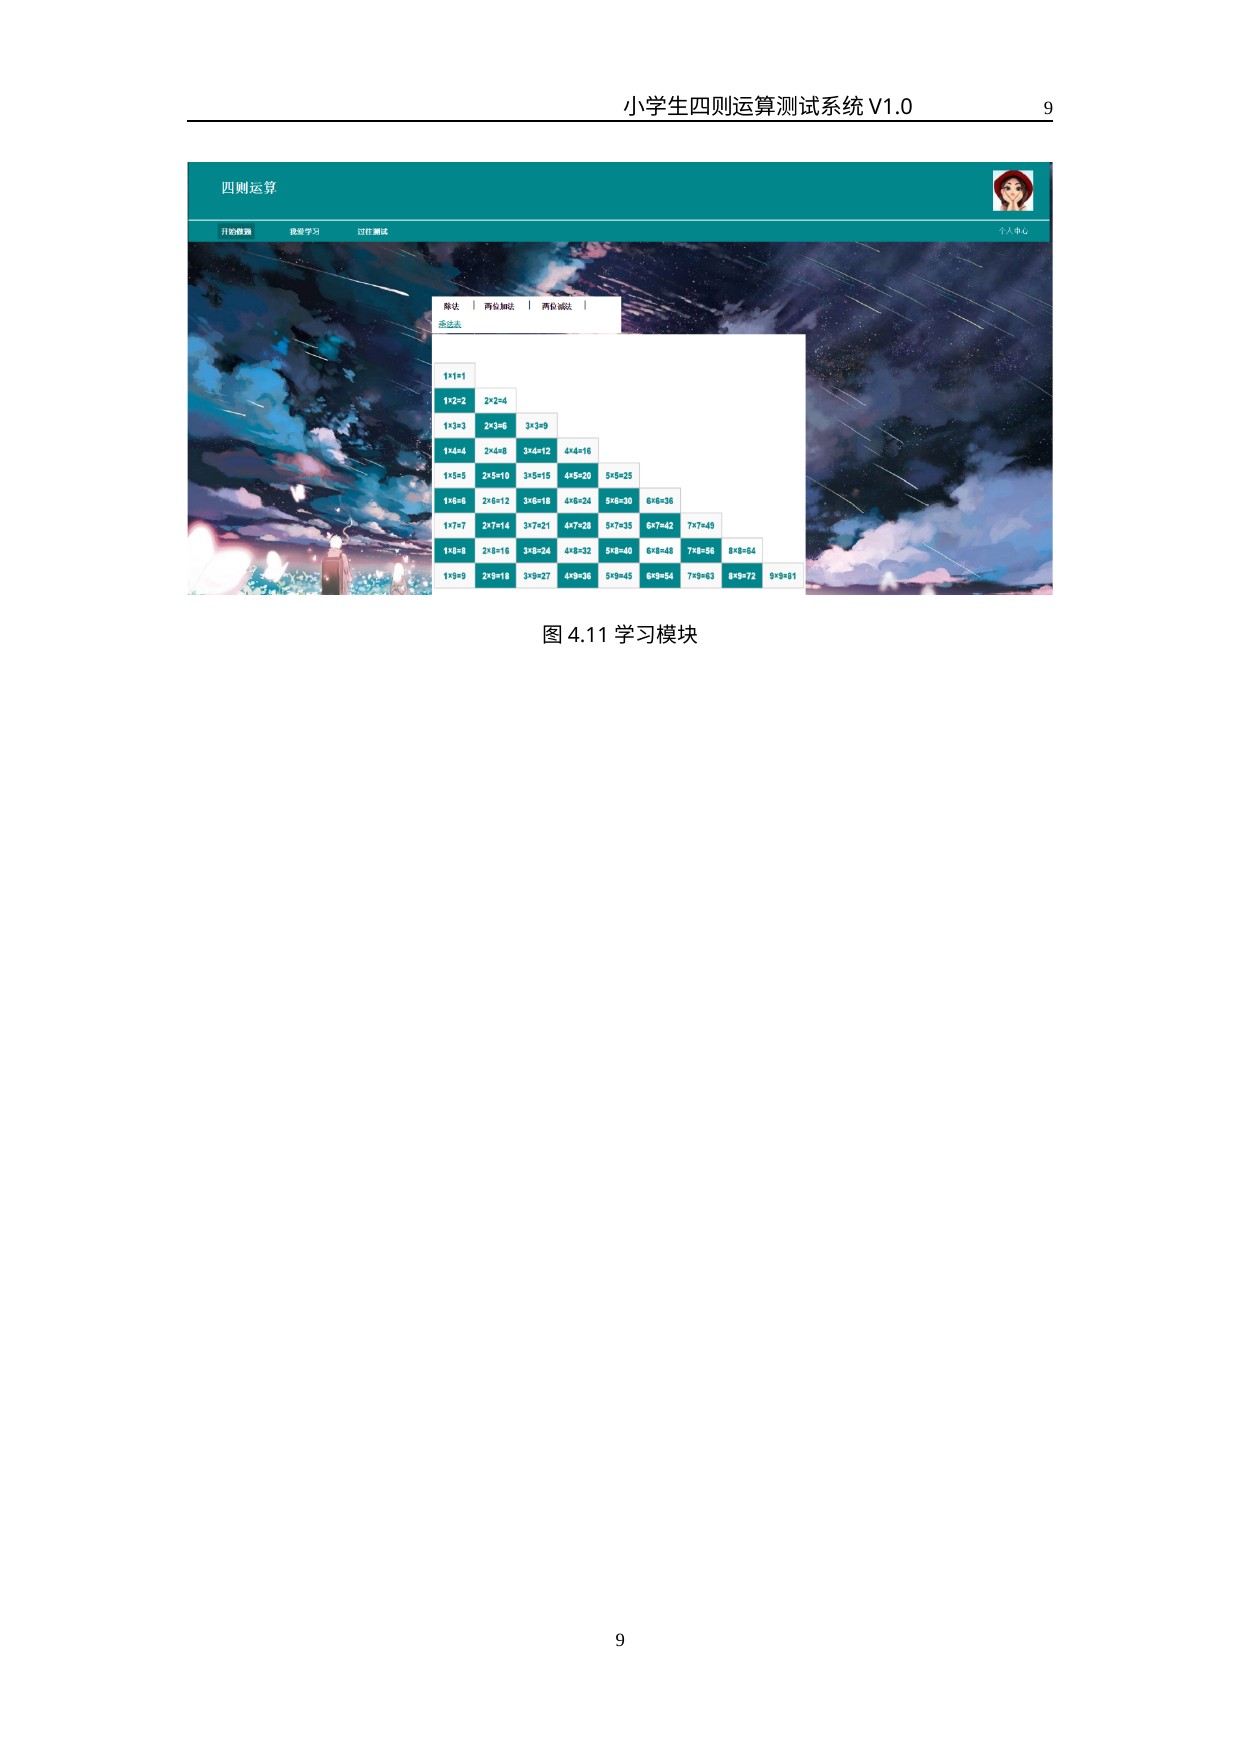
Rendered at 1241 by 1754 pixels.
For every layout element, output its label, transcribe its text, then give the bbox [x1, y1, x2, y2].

picture [187, 162, 1053, 595]
text 图4.11 学习模块 [187, 595, 1053, 649]
